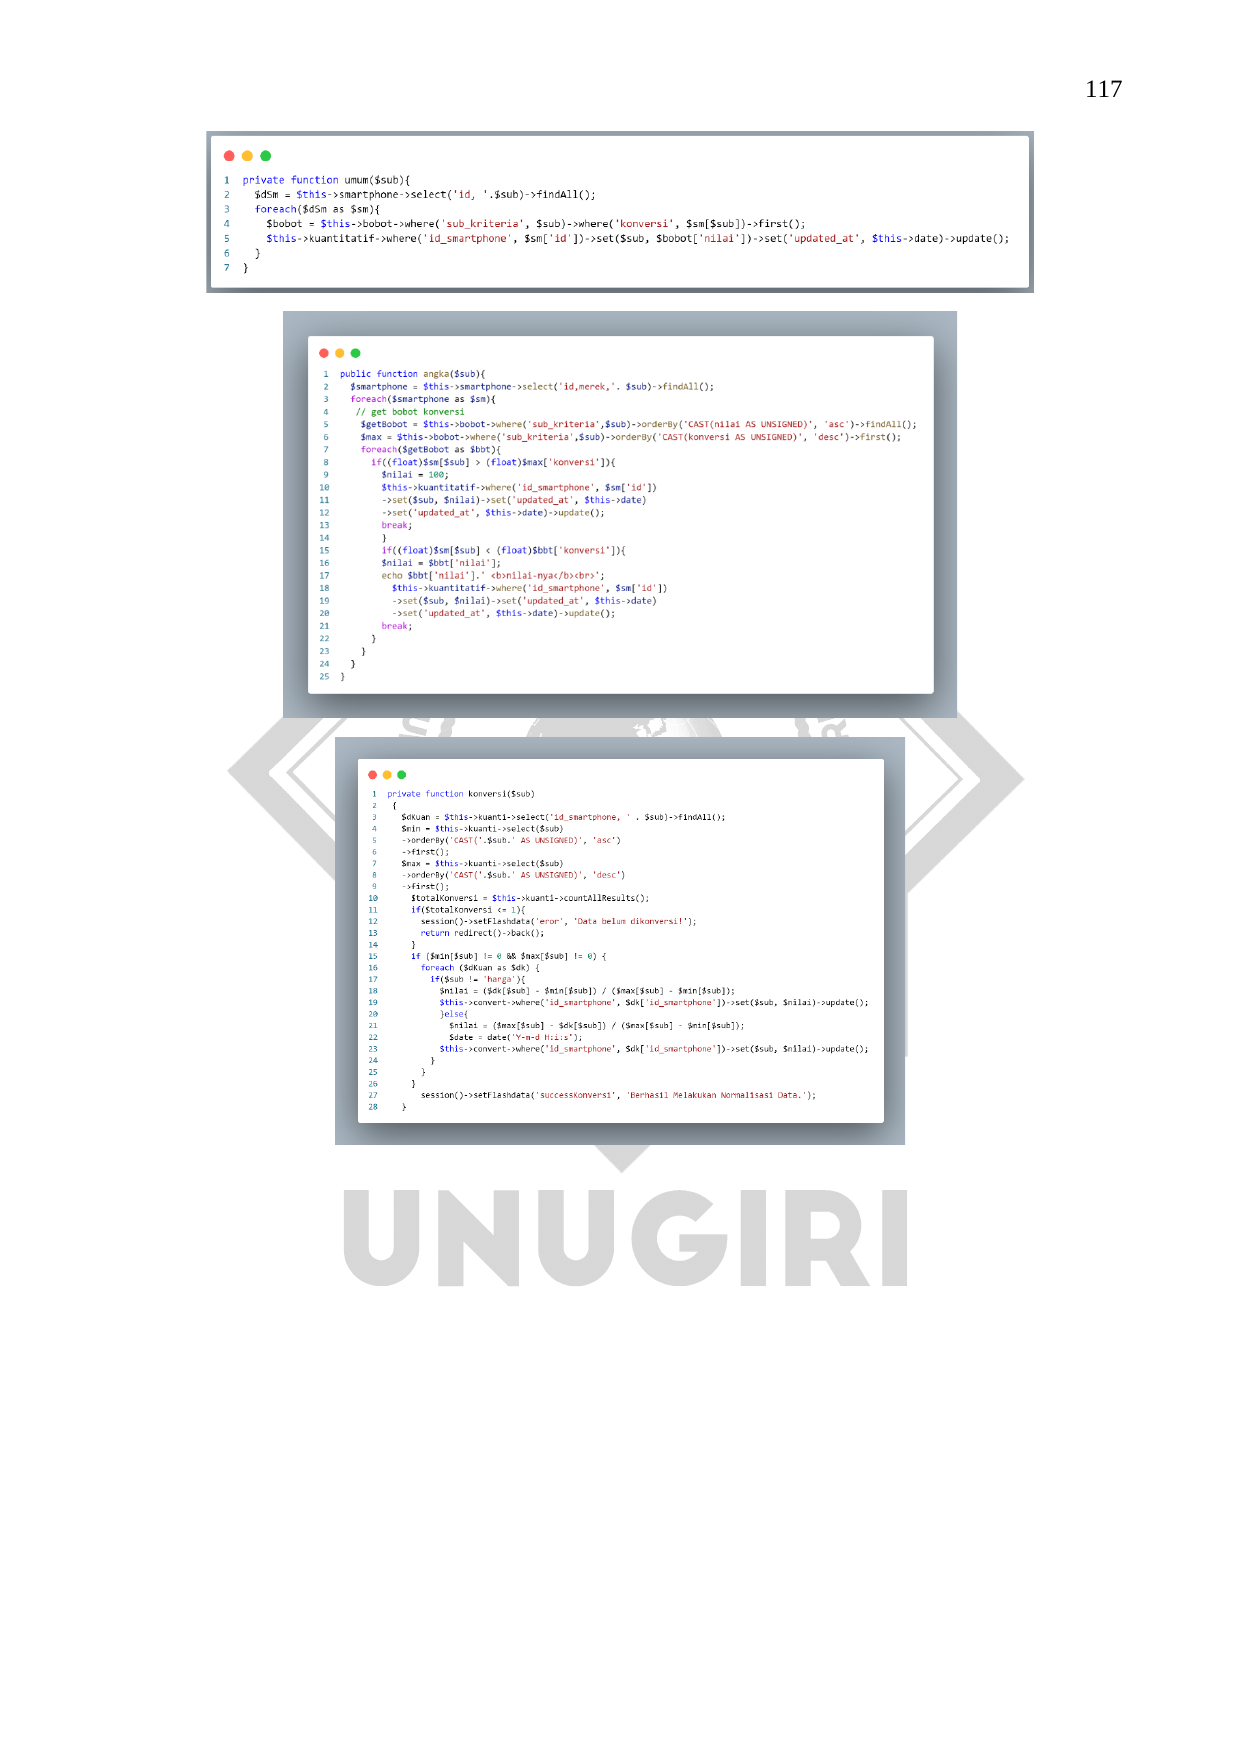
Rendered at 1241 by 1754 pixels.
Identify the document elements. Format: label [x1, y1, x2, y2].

picture [335, 737, 906, 1145]
picture [206, 131, 1034, 293]
picture [283, 311, 958, 718]
